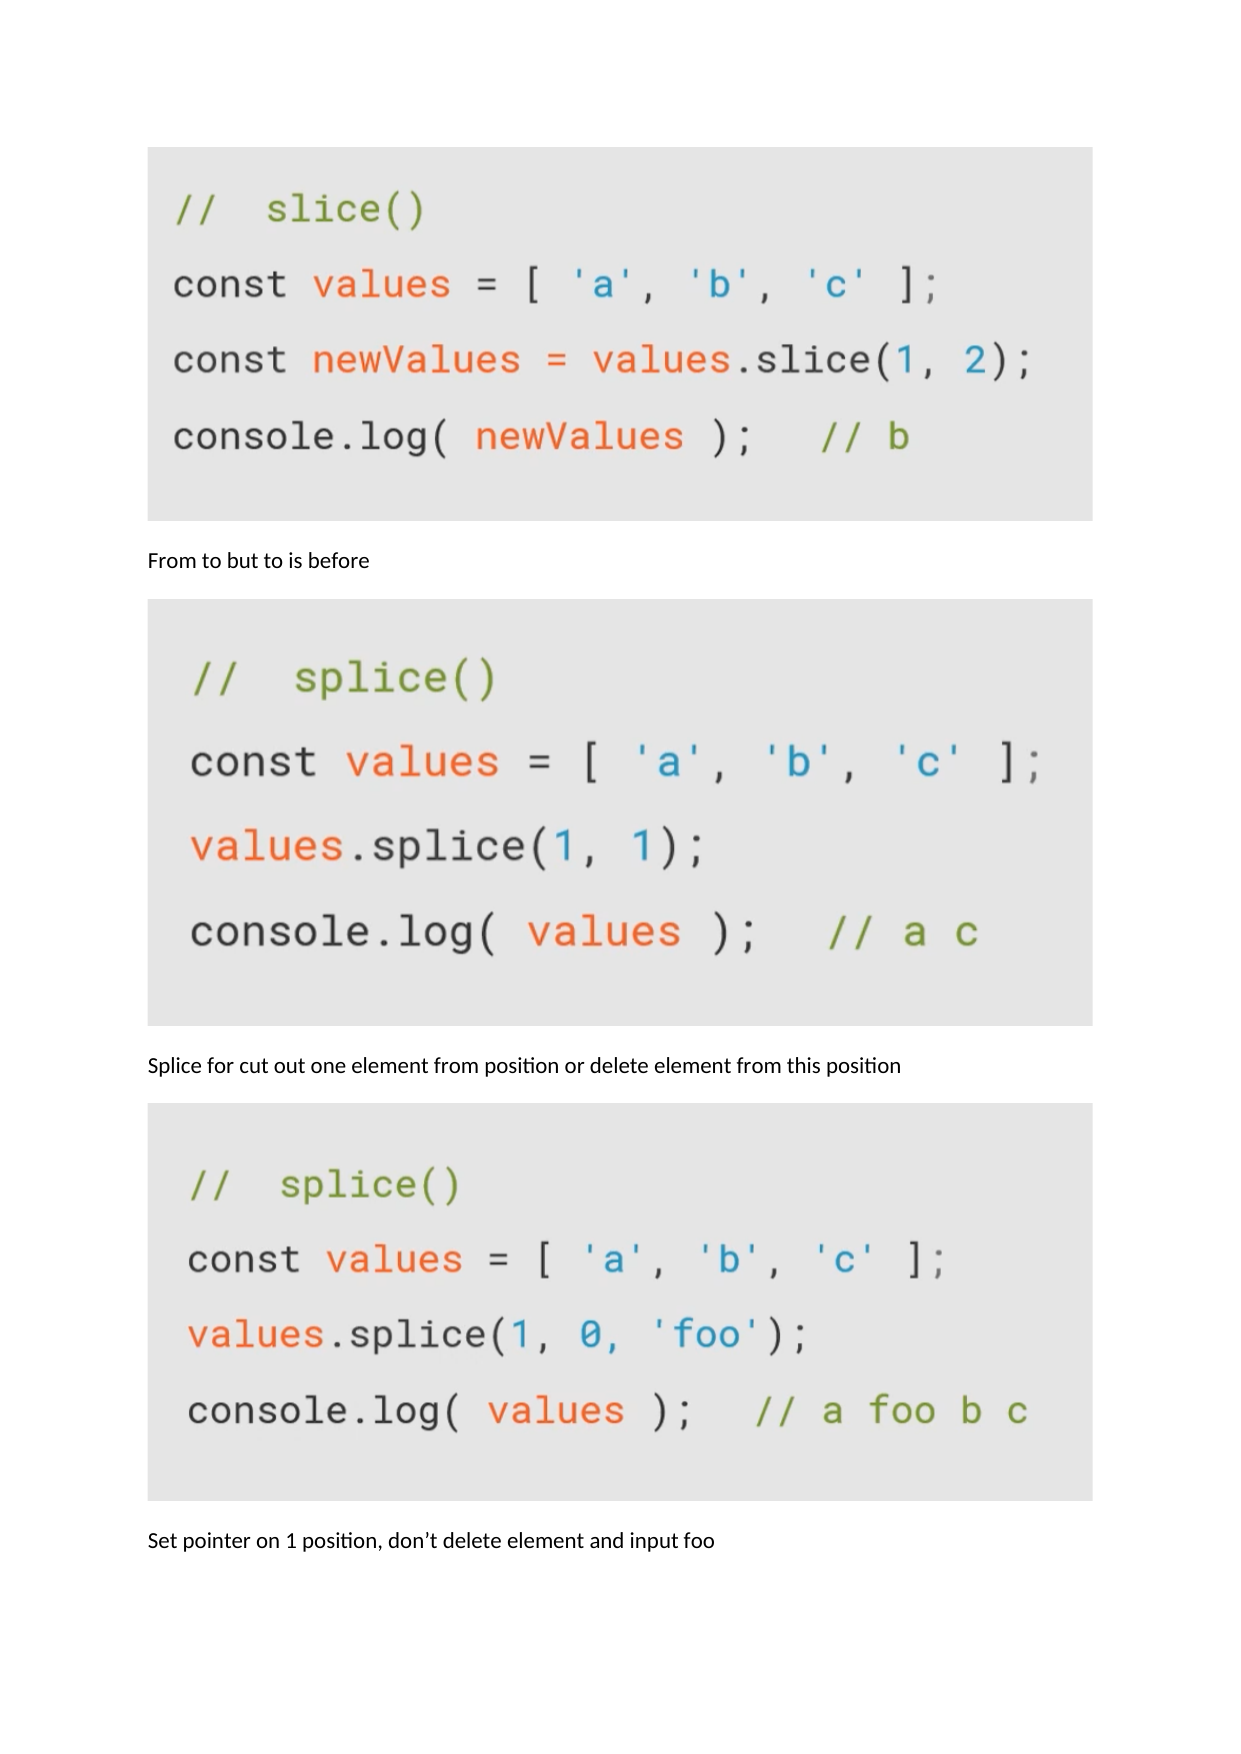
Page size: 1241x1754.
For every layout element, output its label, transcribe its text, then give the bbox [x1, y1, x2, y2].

picture [147, 1103, 1093, 1501]
text Splice for cut out one element from position or delete element from this position [148, 1051, 1093, 1079]
picture [147, 599, 1093, 1026]
text From to but to is before [148, 546, 1093, 574]
picture [147, 147, 1093, 521]
text Set pointer on 1 position, don’t delete element and input foo [148, 1526, 1093, 1554]
